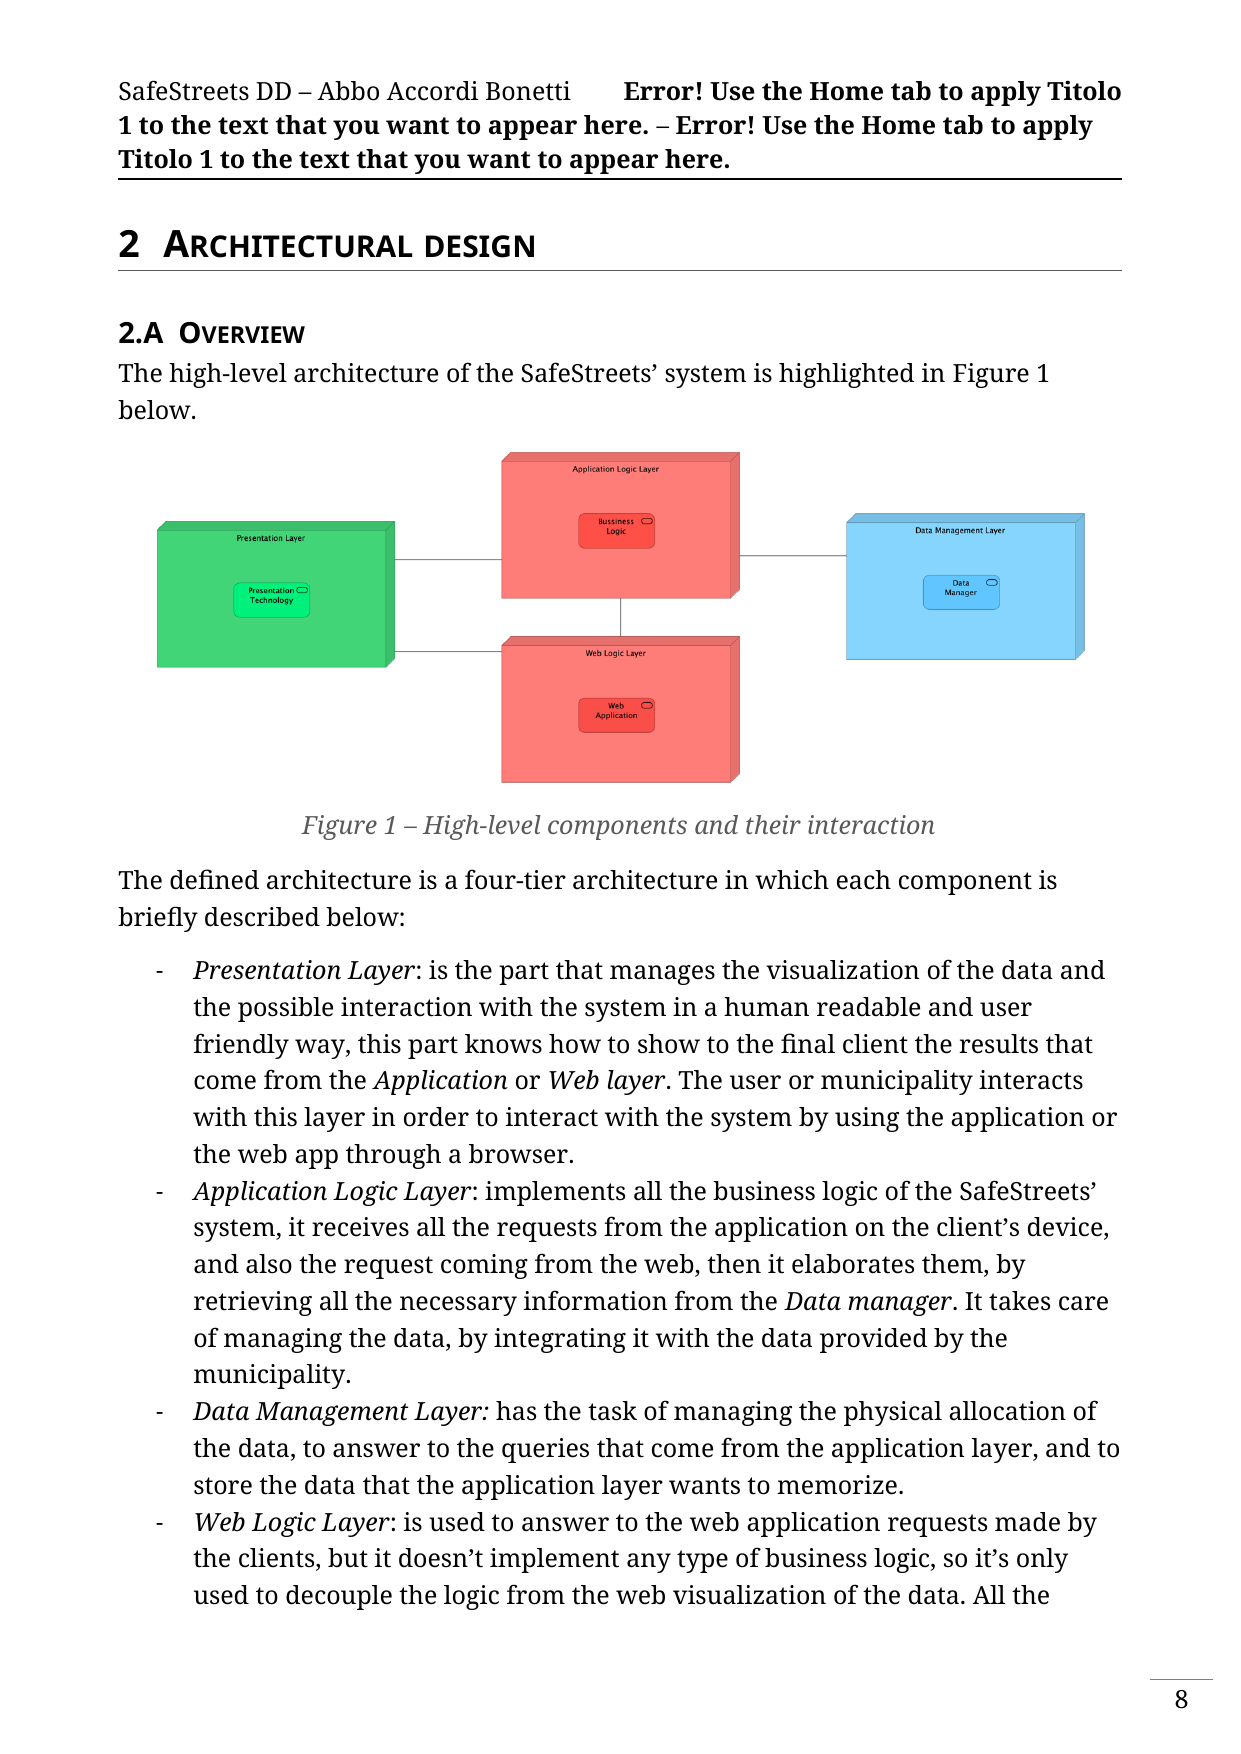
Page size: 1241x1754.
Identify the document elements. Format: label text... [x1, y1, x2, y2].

list Application Logic Layer: implements all the business logic of the SafeStreets’ system, it receives all the requests from the application on the client’s device, and also the request coming from the web, then it elaborates them, by retrieving all the necessary information from the Data manager. It takes care of managing the data, by integrating it with the data provided by the municipality. [156, 1173, 1122, 1391]
list Presentation Layer: is the part that manages the visualization of the data and the possible interaction with the system in a human readable and user friendly way, this part knows how to show to the final client the results that come from the Application or Web layer. The user or municipality interacts with this layer in order to interact with the system by using the application or the web app through a browser. [156, 953, 1122, 1171]
text Figure 1 – High-level components and their interaction [118, 808, 1122, 842]
picture [150, 445, 1091, 789]
subtitle Overview [118, 313, 1122, 352]
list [156, 1504, 1122, 1612]
text The high-level architecture of the SafeStreets’ system is highlighted in Figure 1 below. [118, 356, 1122, 426]
list Data Management Layer: has the task of managing the physical allocation of the data, to answer to the queries that come from the application layer, and to store the data that the application layer wants to memorize. [156, 1394, 1122, 1502]
subtitle Architectural design [118, 217, 1122, 270]
text The defined architecture is a four-tier architecture in which each component is briefly described below: [118, 862, 1122, 933]
